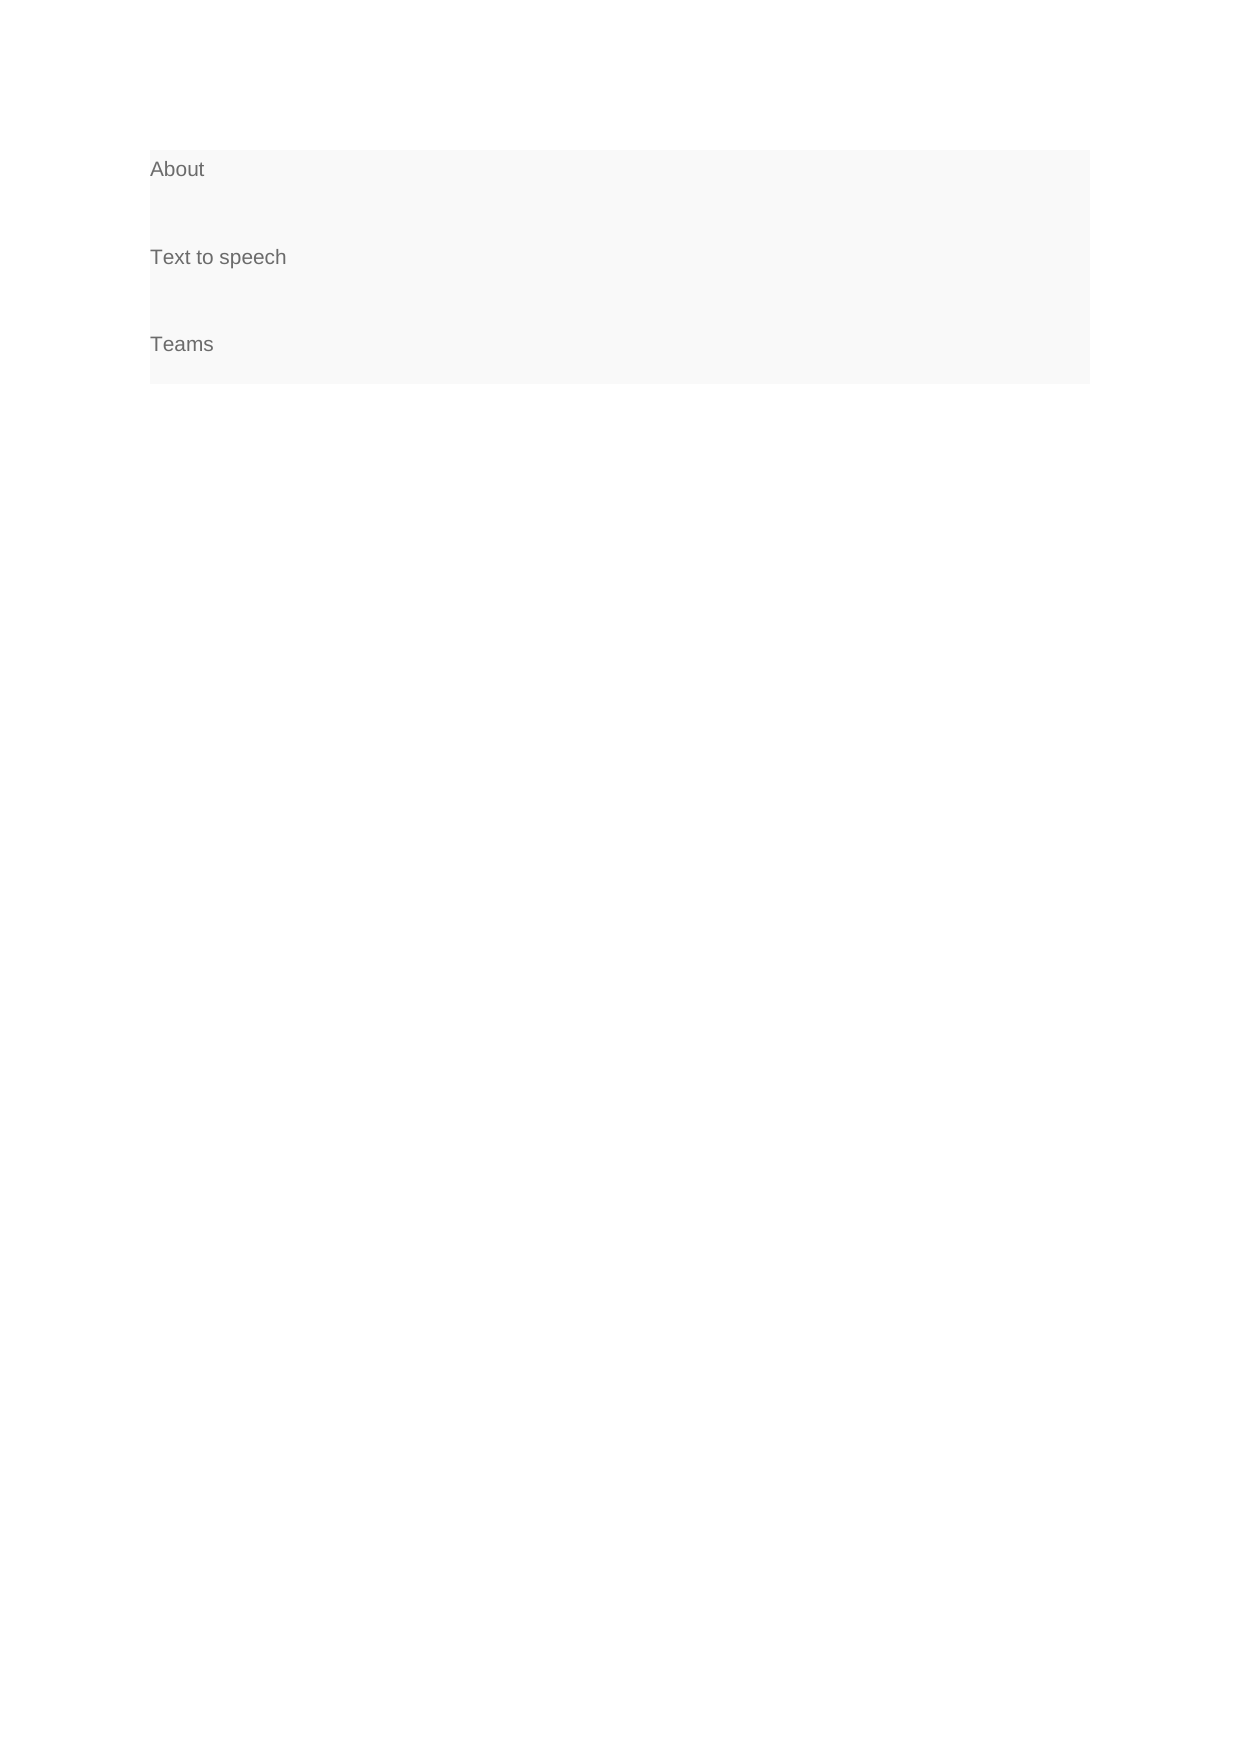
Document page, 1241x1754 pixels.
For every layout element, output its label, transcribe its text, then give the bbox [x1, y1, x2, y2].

text Text to speech [150, 237, 1090, 268]
text Teams [150, 324, 1090, 356]
text About [150, 150, 1090, 181]
